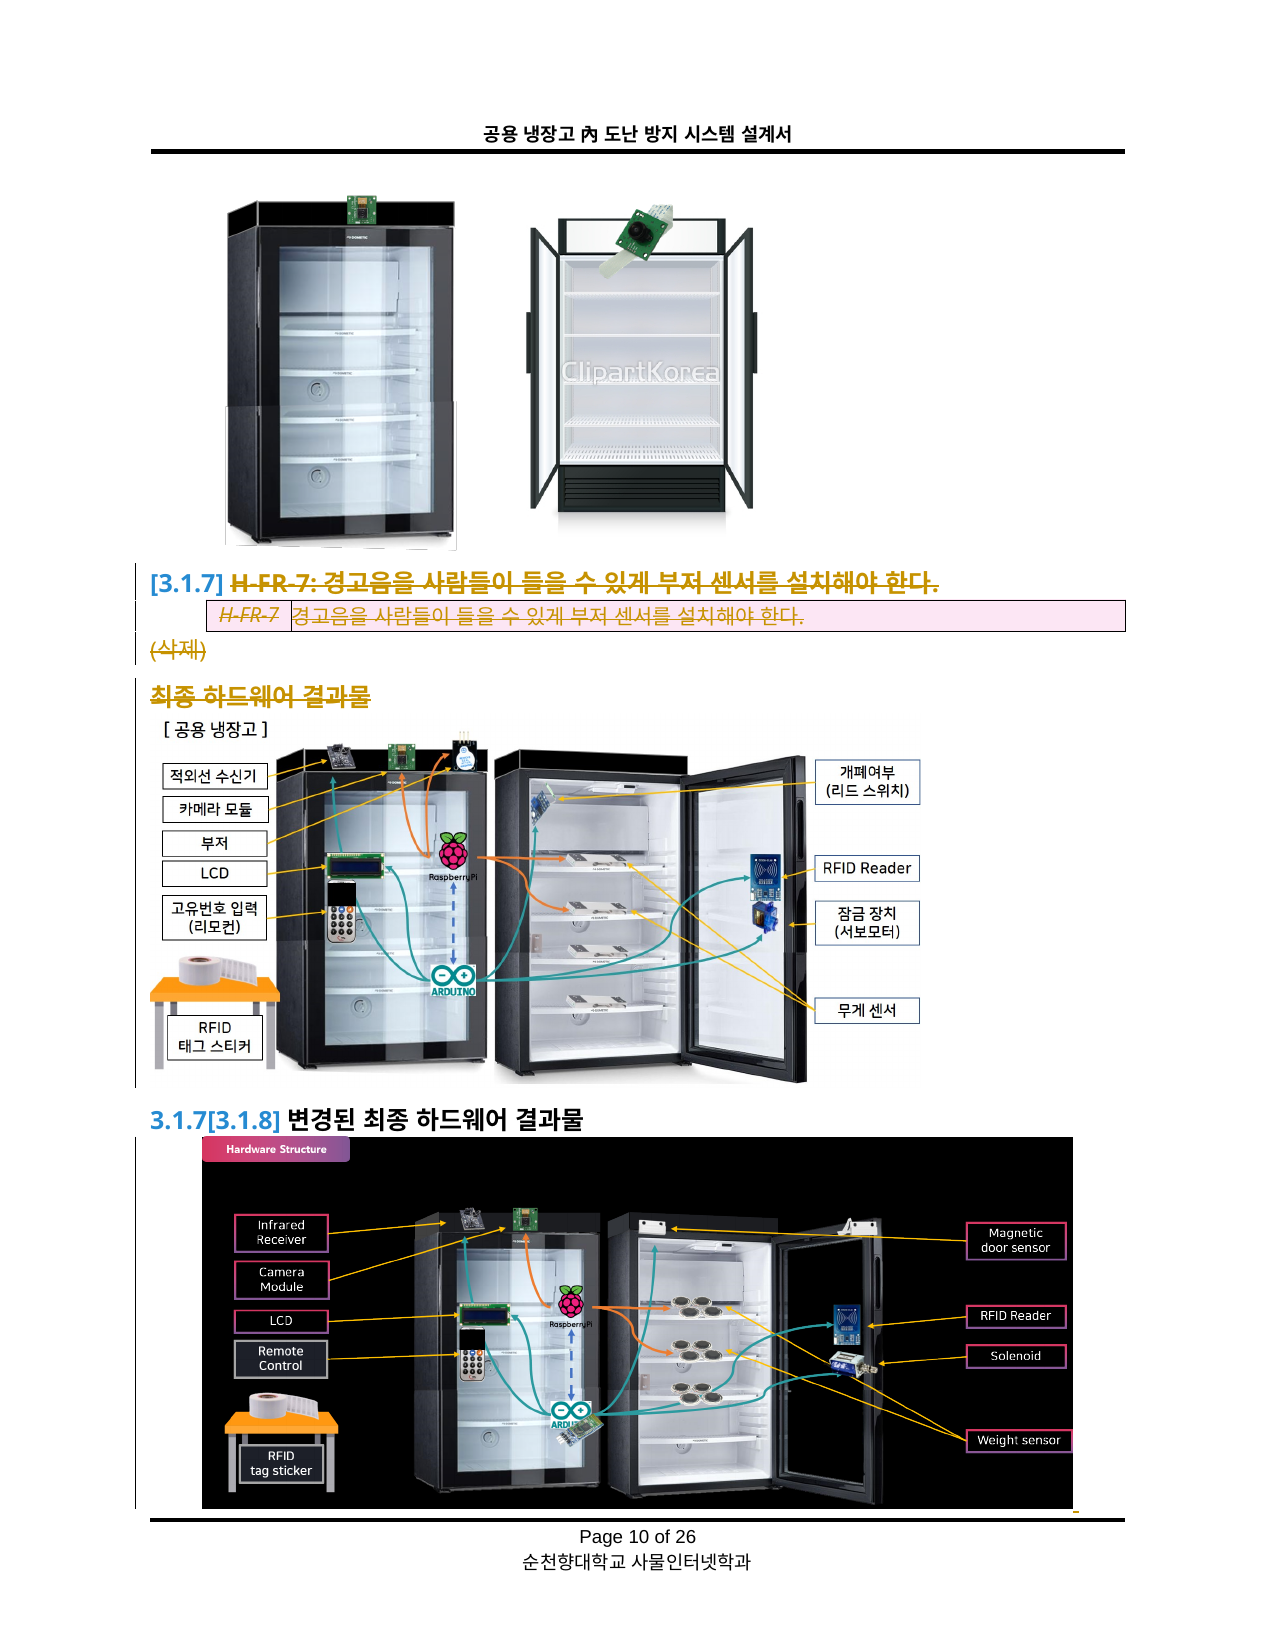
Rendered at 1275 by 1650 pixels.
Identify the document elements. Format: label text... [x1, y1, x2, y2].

picture [202, 1136, 1073, 1509]
picture [225, 182, 826, 551]
subtitle 변경된 최종 하드웨어 결과물 [150, 1100, 1125, 1137]
picture [150, 713, 921, 1088]
